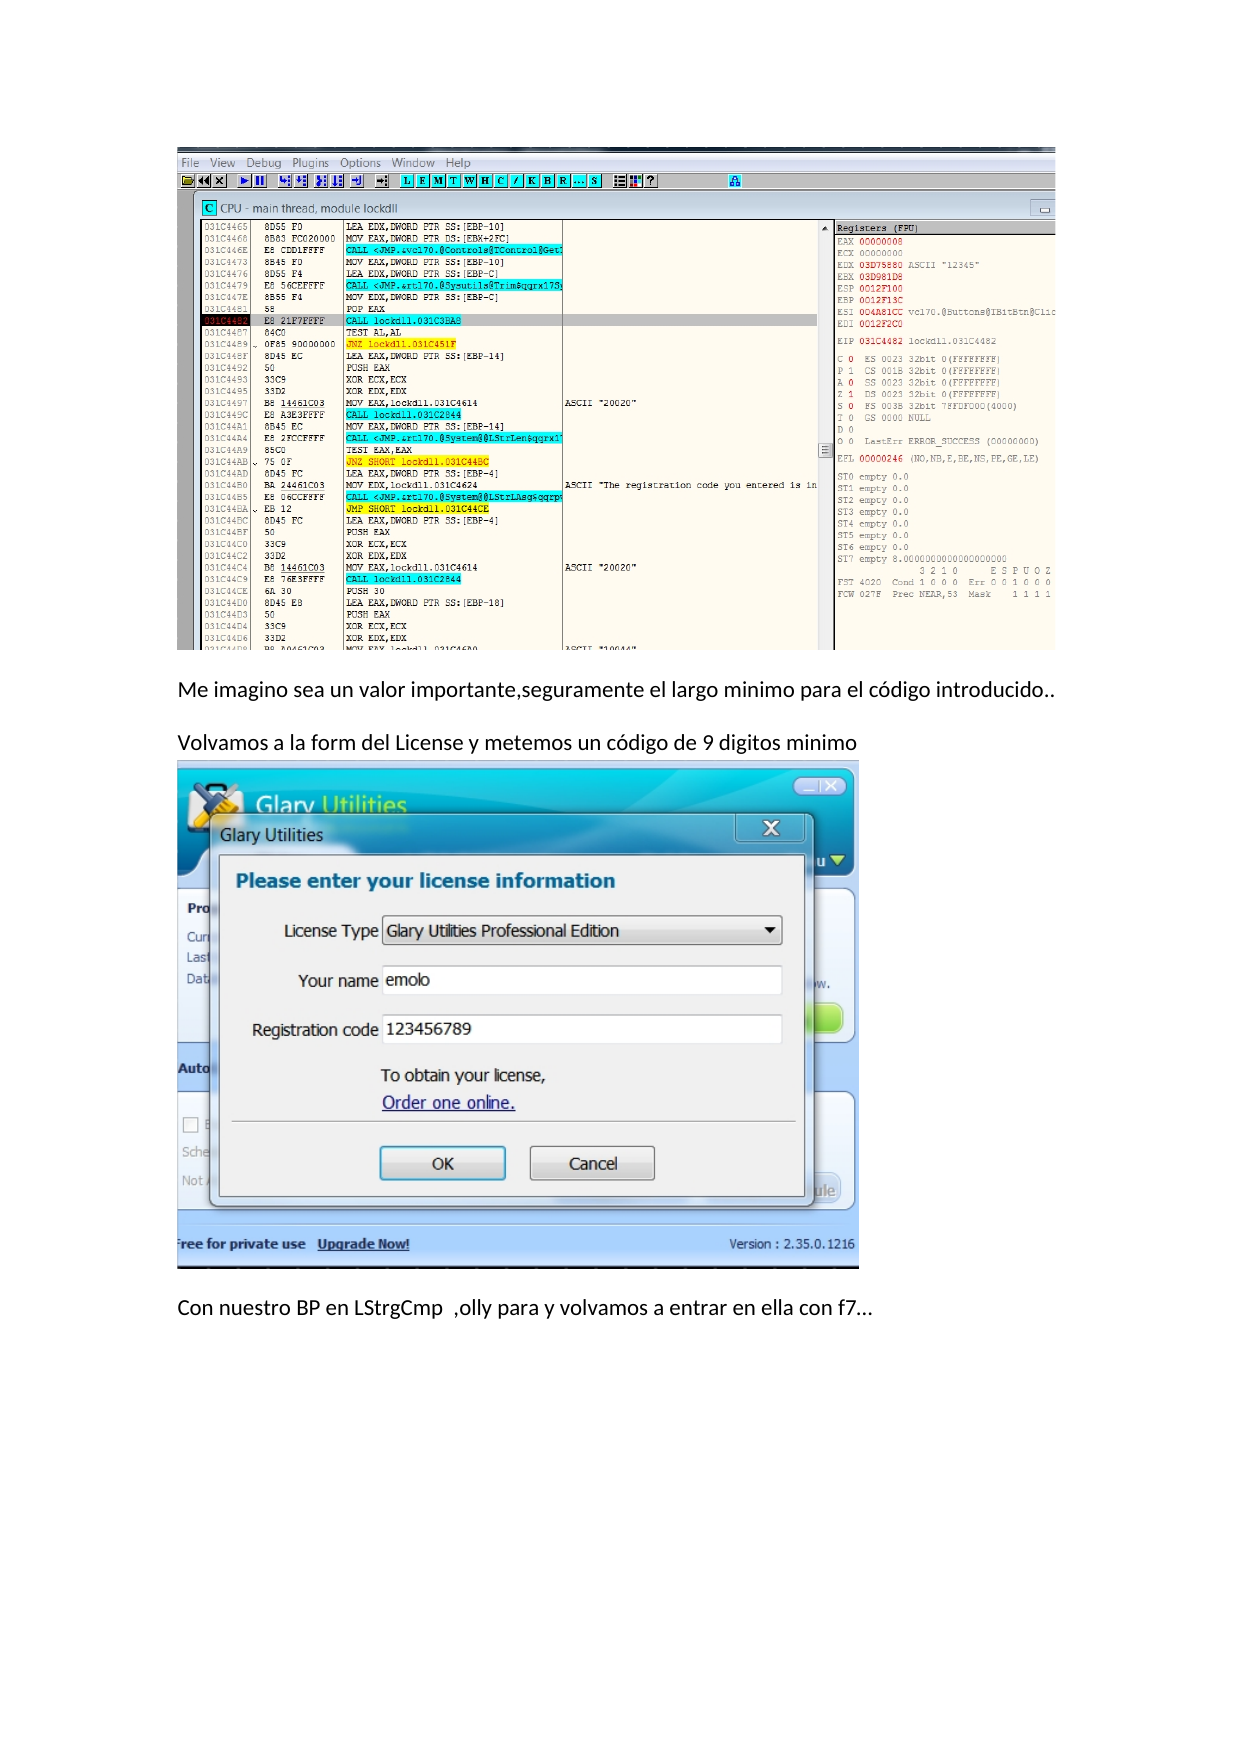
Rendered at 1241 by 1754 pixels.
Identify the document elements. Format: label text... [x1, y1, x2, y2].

picture [177, 147, 1056, 650]
picture [177, 760, 859, 1269]
text Me imagino sea un valor importante,seguramente el largo minimo para el código introducido.. [177, 675, 1063, 703]
text Con nuestro BP en LStrgCmp ,olly para y volvamos a entrar en ella con f7… [177, 1293, 1063, 1321]
